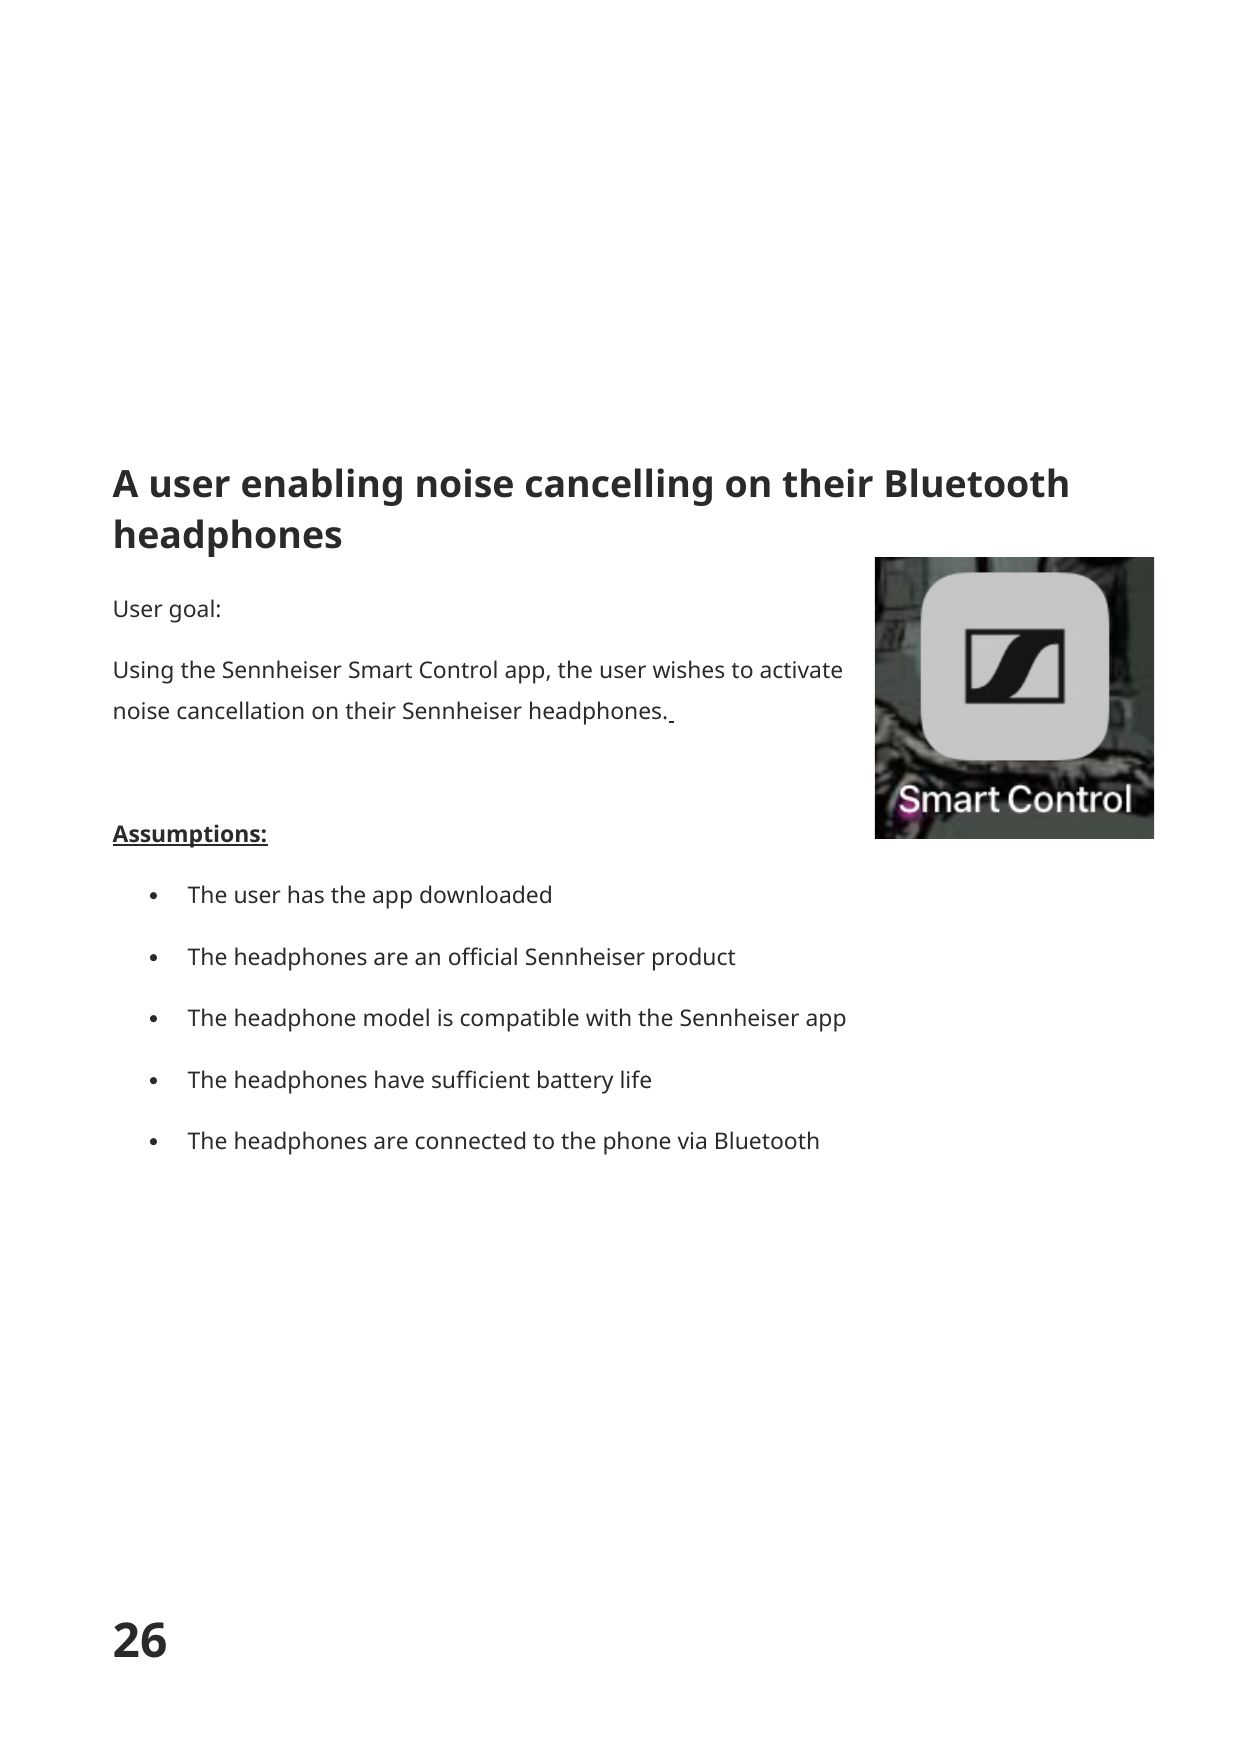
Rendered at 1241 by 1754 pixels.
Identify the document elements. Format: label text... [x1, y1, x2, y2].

text User goal: [112, 593, 1128, 624]
list The headphones are connected to the phone via Bluetooth [150, 1125, 1128, 1156]
list The headphones have sufficient battery life [150, 1063, 1128, 1095]
list The headphone model is compatible with the Sennheiser app [150, 1002, 1128, 1033]
list The user has the app downloaded [150, 879, 1128, 910]
text Using the Sennheiser Smart Control app, the user wishes to activate noise cancellation on their Sennheiser headphones. [112, 654, 1128, 726]
text Assumptions: [112, 818, 1128, 849]
subtitle A user enabling noise cancelling on their Bluetooth headphones [112, 457, 1128, 559]
picture [874, 557, 1155, 839]
list The headphones are an official Sennheiser product [150, 941, 1128, 972]
